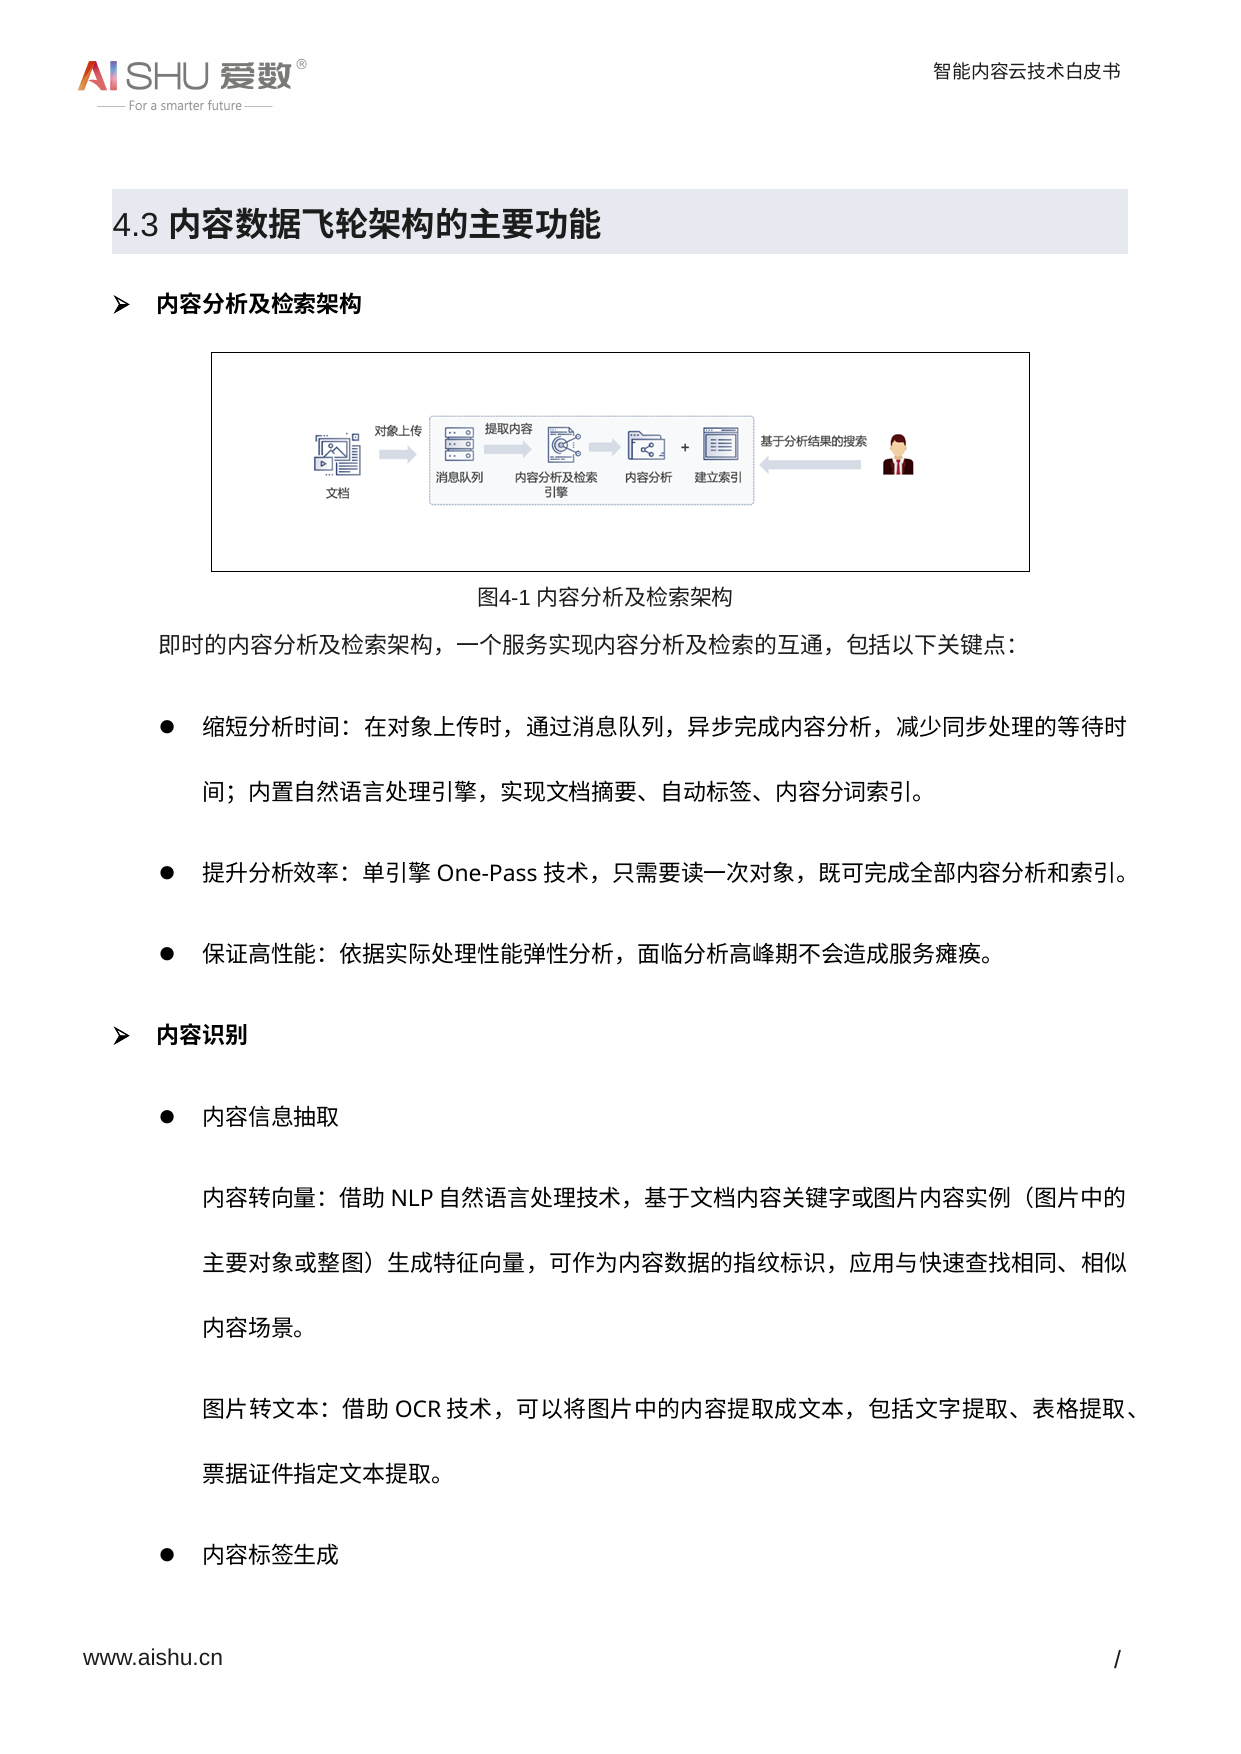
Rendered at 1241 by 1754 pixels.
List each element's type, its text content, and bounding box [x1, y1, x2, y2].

text 即时的内容分析及检索架构，一个服务实现内容分析及检索的互通，包括以下关键点： [112, 612, 1128, 677]
list 内容识别 [112, 1002, 1128, 1067]
list 图片转文本：借助OCR技术，可以将图片中的内容提取成文本，包括文字提取、表格提取、票据证件指定文本提取。 [202, 1375, 1128, 1505]
list 内容信息抽取 [158, 1083, 1128, 1148]
picture [212, 353, 1029, 571]
list 内容分析及检索架构 [112, 270, 1128, 335]
list 保证高性能：依据实际处理性能弹性分析，面临分析高峰期不会造成服务瘫痪。 [158, 920, 1128, 985]
picture [47, 56, 337, 113]
text 内容分析及检索架构 [112, 579, 1128, 612]
list 内容转向量：借助NLP自然语言处理技术，基于文档内容关键字或图片内容实例（图片中的主要对象或整图）生成特征向量，可作为内容数据的指纹标识，应用与快速查找相同、相似内容场景。 [202, 1164, 1128, 1359]
list 内容标签生成 [158, 1522, 1128, 1587]
list 提升分析效率：单引擎 One-Pass 技术，只需要读一次对象，既可完成全部内容分析和索引。 [158, 839, 1128, 904]
list 缩短分析时间：在对象上传时，通过消息队列，异步完成内容分析，减少同步处理的等待时间；内置自然语言处理引擎，实现文档摘要、自动标签、内容分词索引。 [158, 693, 1128, 823]
subtitle 内容数据飞轮架构的主要功能 [112, 189, 1128, 254]
